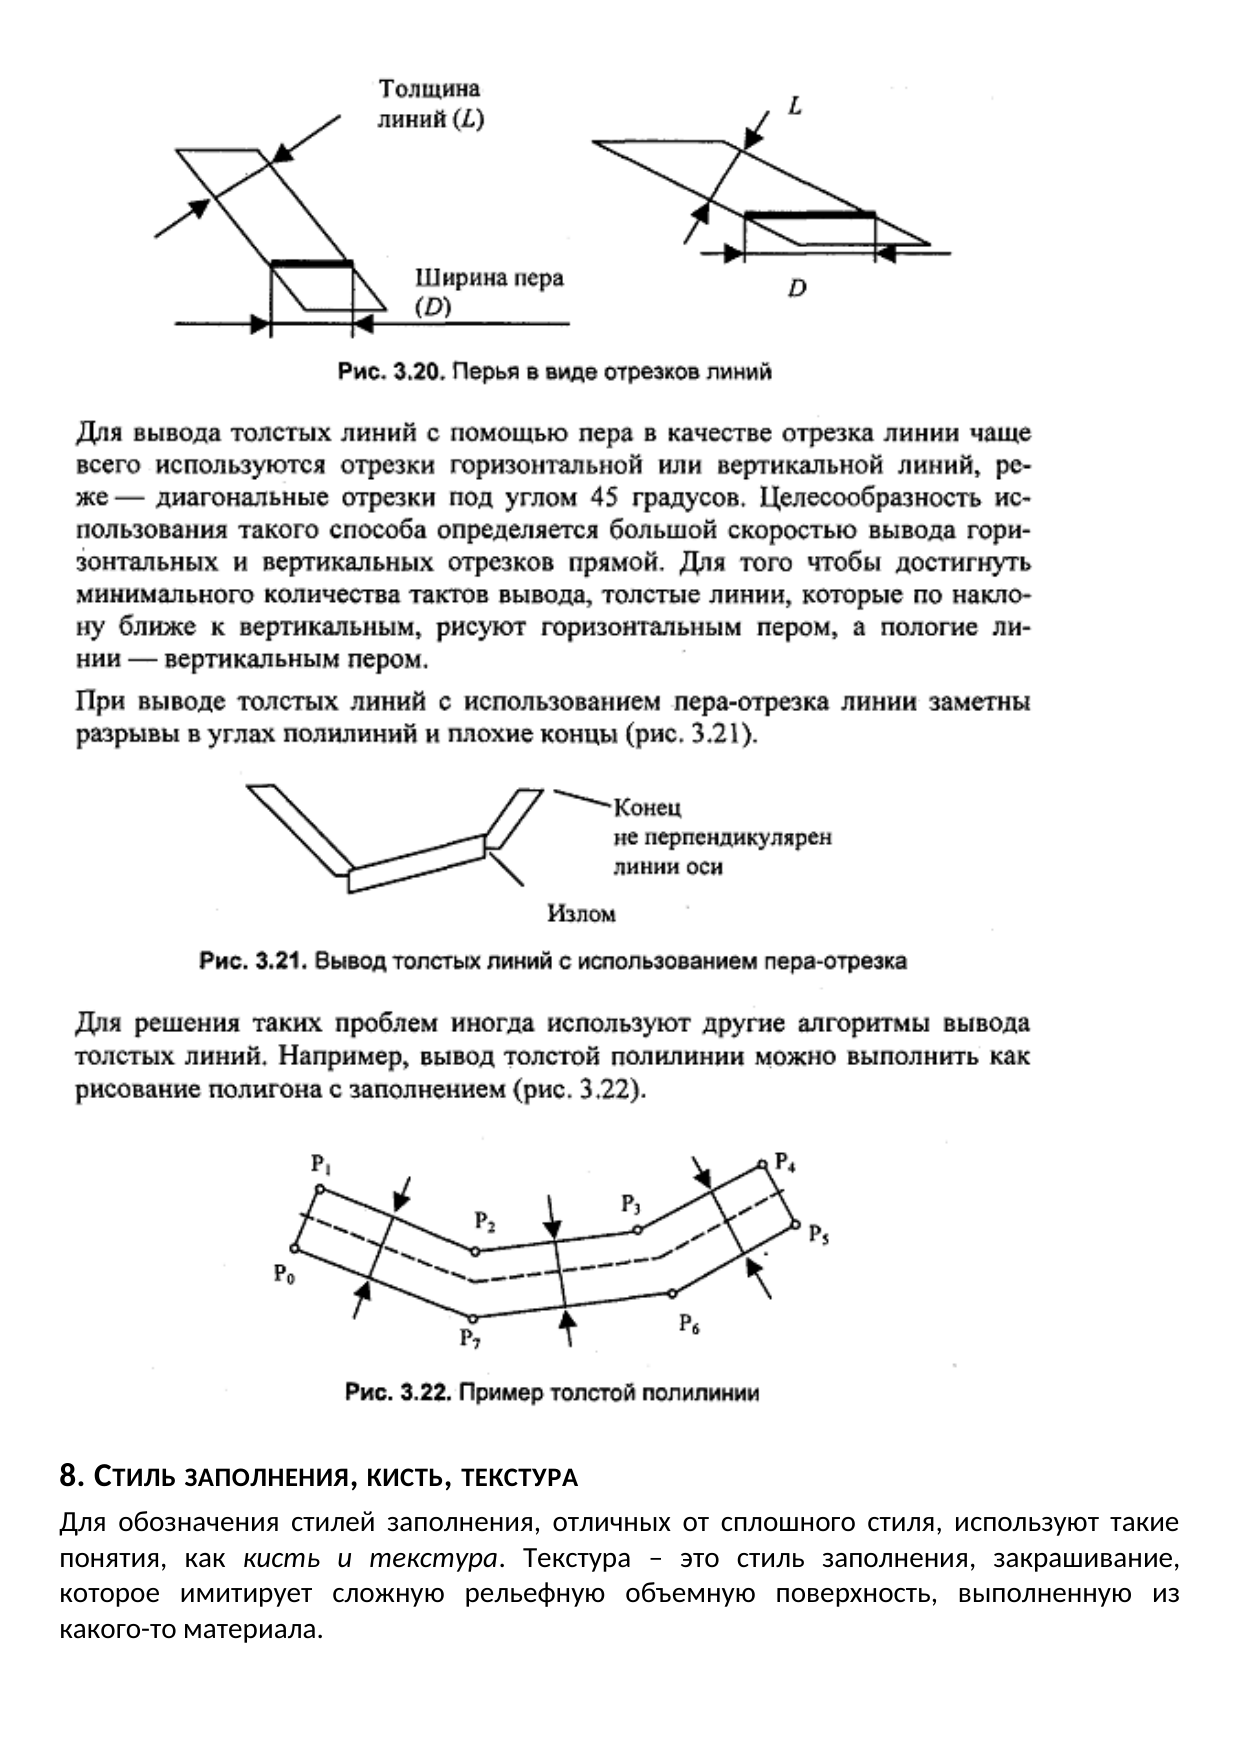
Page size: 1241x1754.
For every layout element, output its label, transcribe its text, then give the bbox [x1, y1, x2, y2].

text Для обозначения стилей заполнения, отличных от сплошного стиля, используют такие понятия, как кисть и текстура. Текстура – это стиль заполнения, закрашивание, которое имитирует сложную рельефную объемную поверхность, выполненную из какого-то материала. [59, 1503, 1181, 1646]
picture [59, 59, 1045, 1430]
subtitle 8. Стиль заполнения, кисть, текстура [59, 1454, 1181, 1495]
